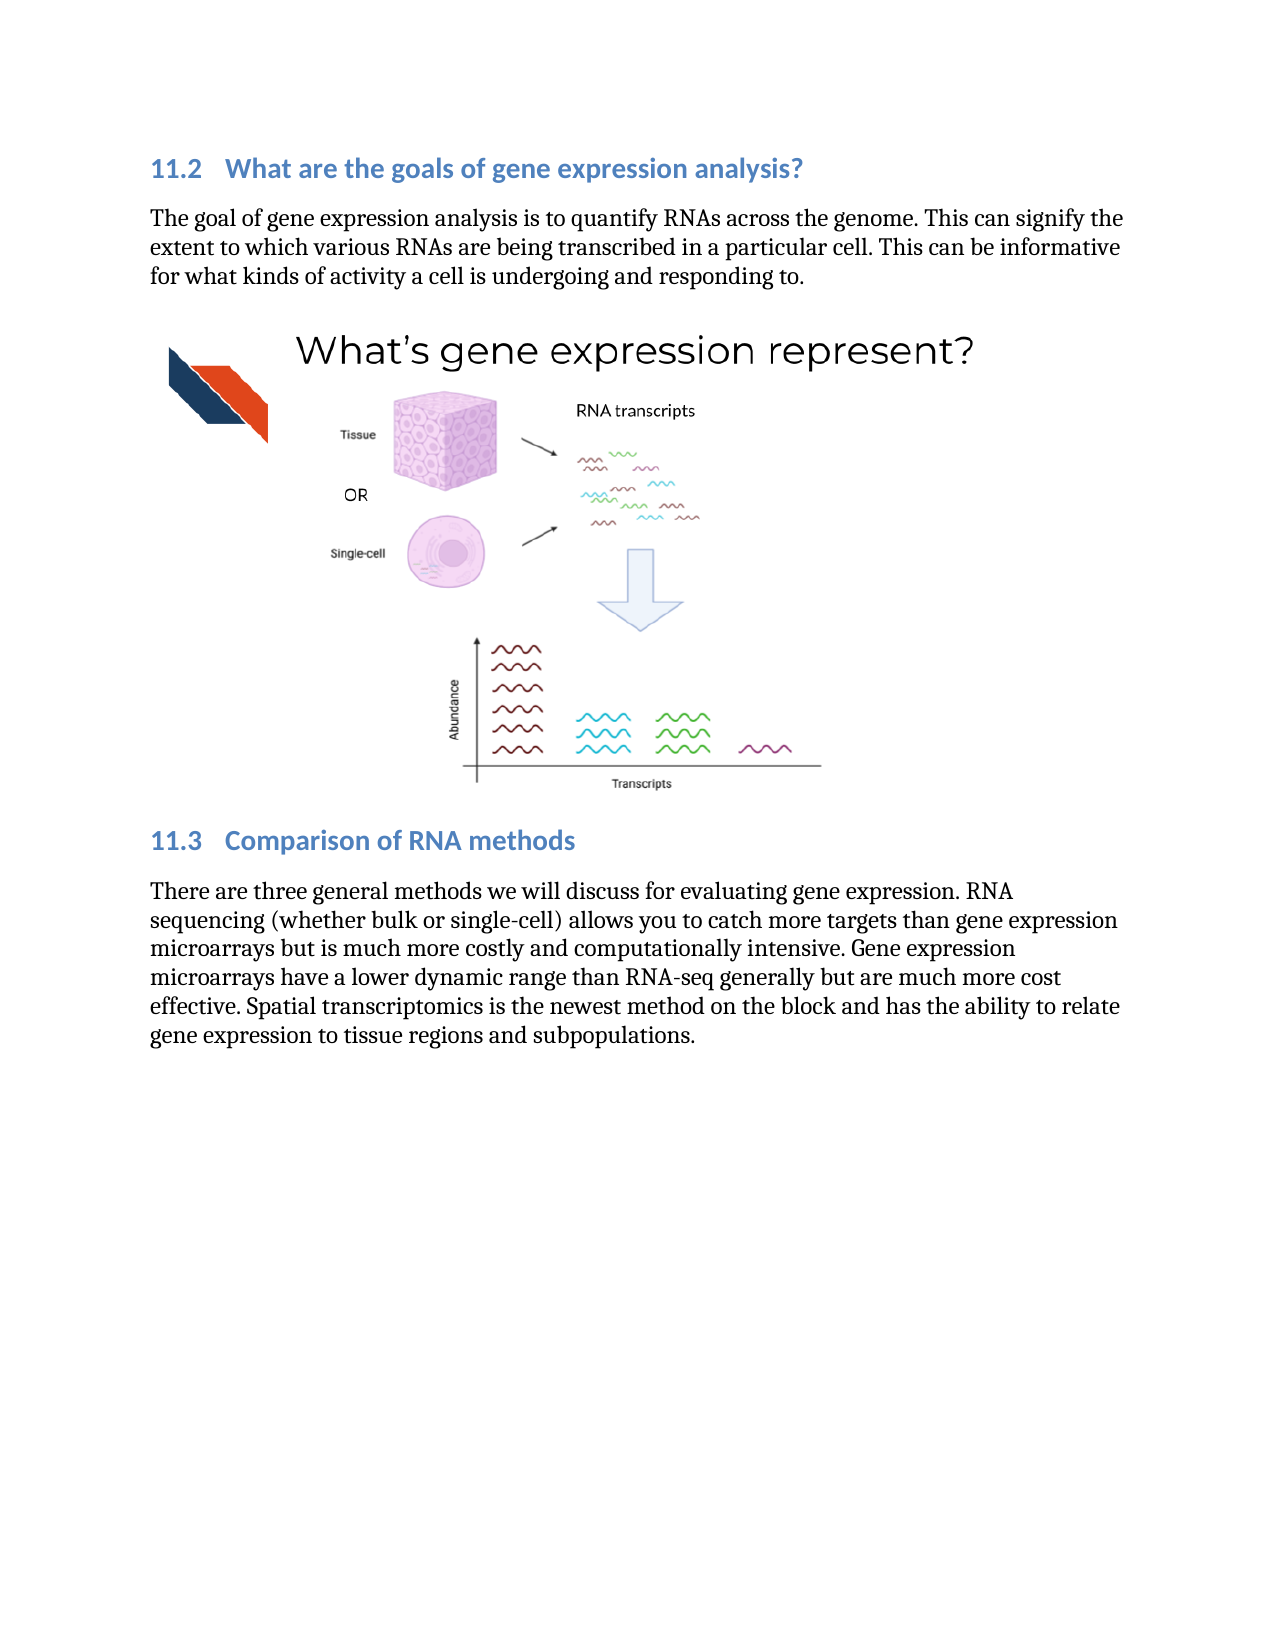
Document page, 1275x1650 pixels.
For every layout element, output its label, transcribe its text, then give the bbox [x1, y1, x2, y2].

text The goal of gene expression analysis is to quantify RNAs across the genome. This can signify the extent to which various RNAs are being transcribed in a particular cell. This can be informative for what kinds of activity a cell is undergoing and responding to. [150, 204, 1125, 291]
picture [168, 309, 1044, 802]
text There are three general methods we will discuss for evaluating gene expression. RNA sequencing (whether bulk or single-cell) allows you to catch more targets than gene expression microarrays but is much more costly and computationally intensive. Gene expression microarrays have a lower dynamic range than RNA-seq generally but are much more cost effective. Spatial transcriptomics is the newest method on the block and has the ability to relate gene expression to tissue regions and subpopulations. [150, 877, 1125, 1049]
subtitle 11.2 What are the goals of gene expression analysis? [150, 150, 1125, 186]
subtitle 11.3 Comparison of RNA methods [150, 822, 1125, 858]
